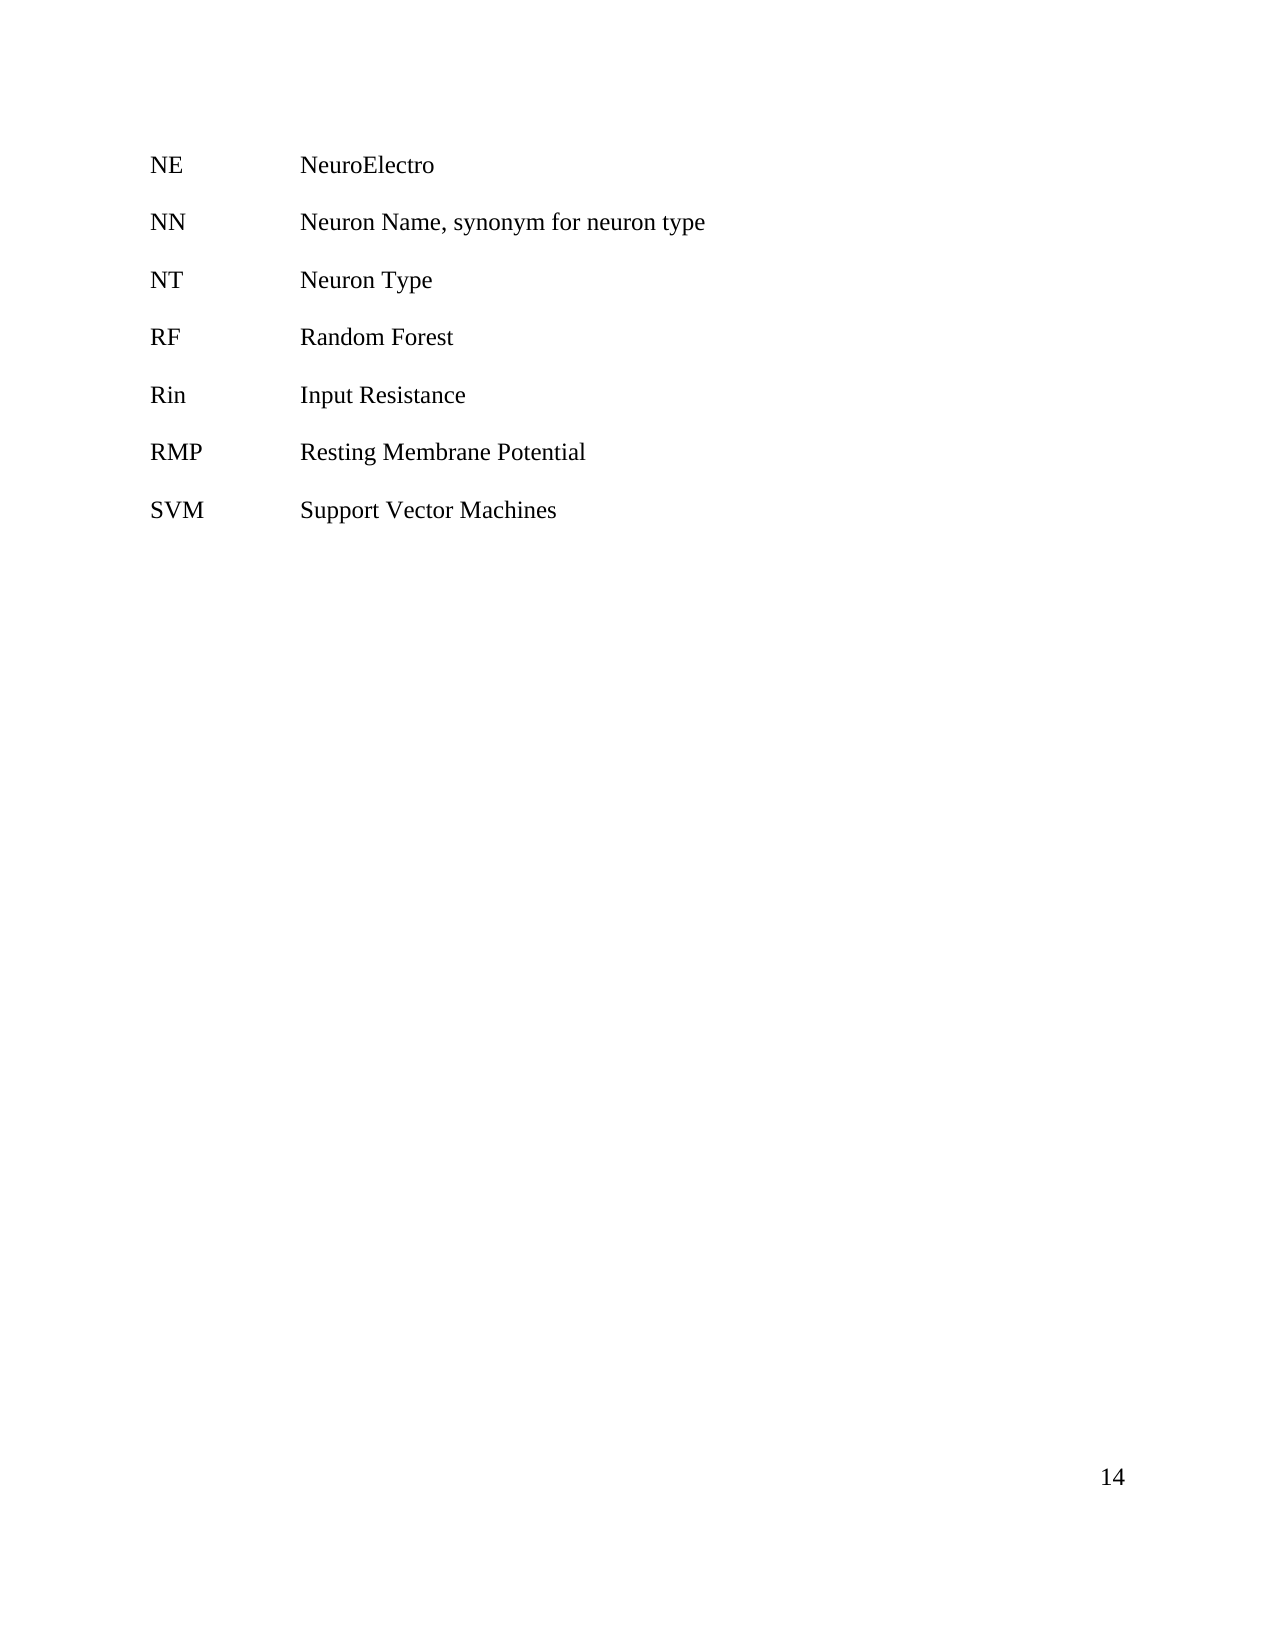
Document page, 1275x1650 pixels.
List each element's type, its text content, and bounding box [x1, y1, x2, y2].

text SVM Support Vector Machines [150, 495, 1125, 524]
text RMP Resting Membrane Potential [150, 437, 1125, 466]
text RF Random Forest [150, 322, 1125, 351]
text NE NeuroElectro [150, 150, 1125, 179]
text Rin Input Resistance [150, 380, 1125, 409]
text NT Neuron Type [150, 265, 1125, 294]
text NN Neuron Name, synonym for neuron type [150, 207, 1125, 236]
